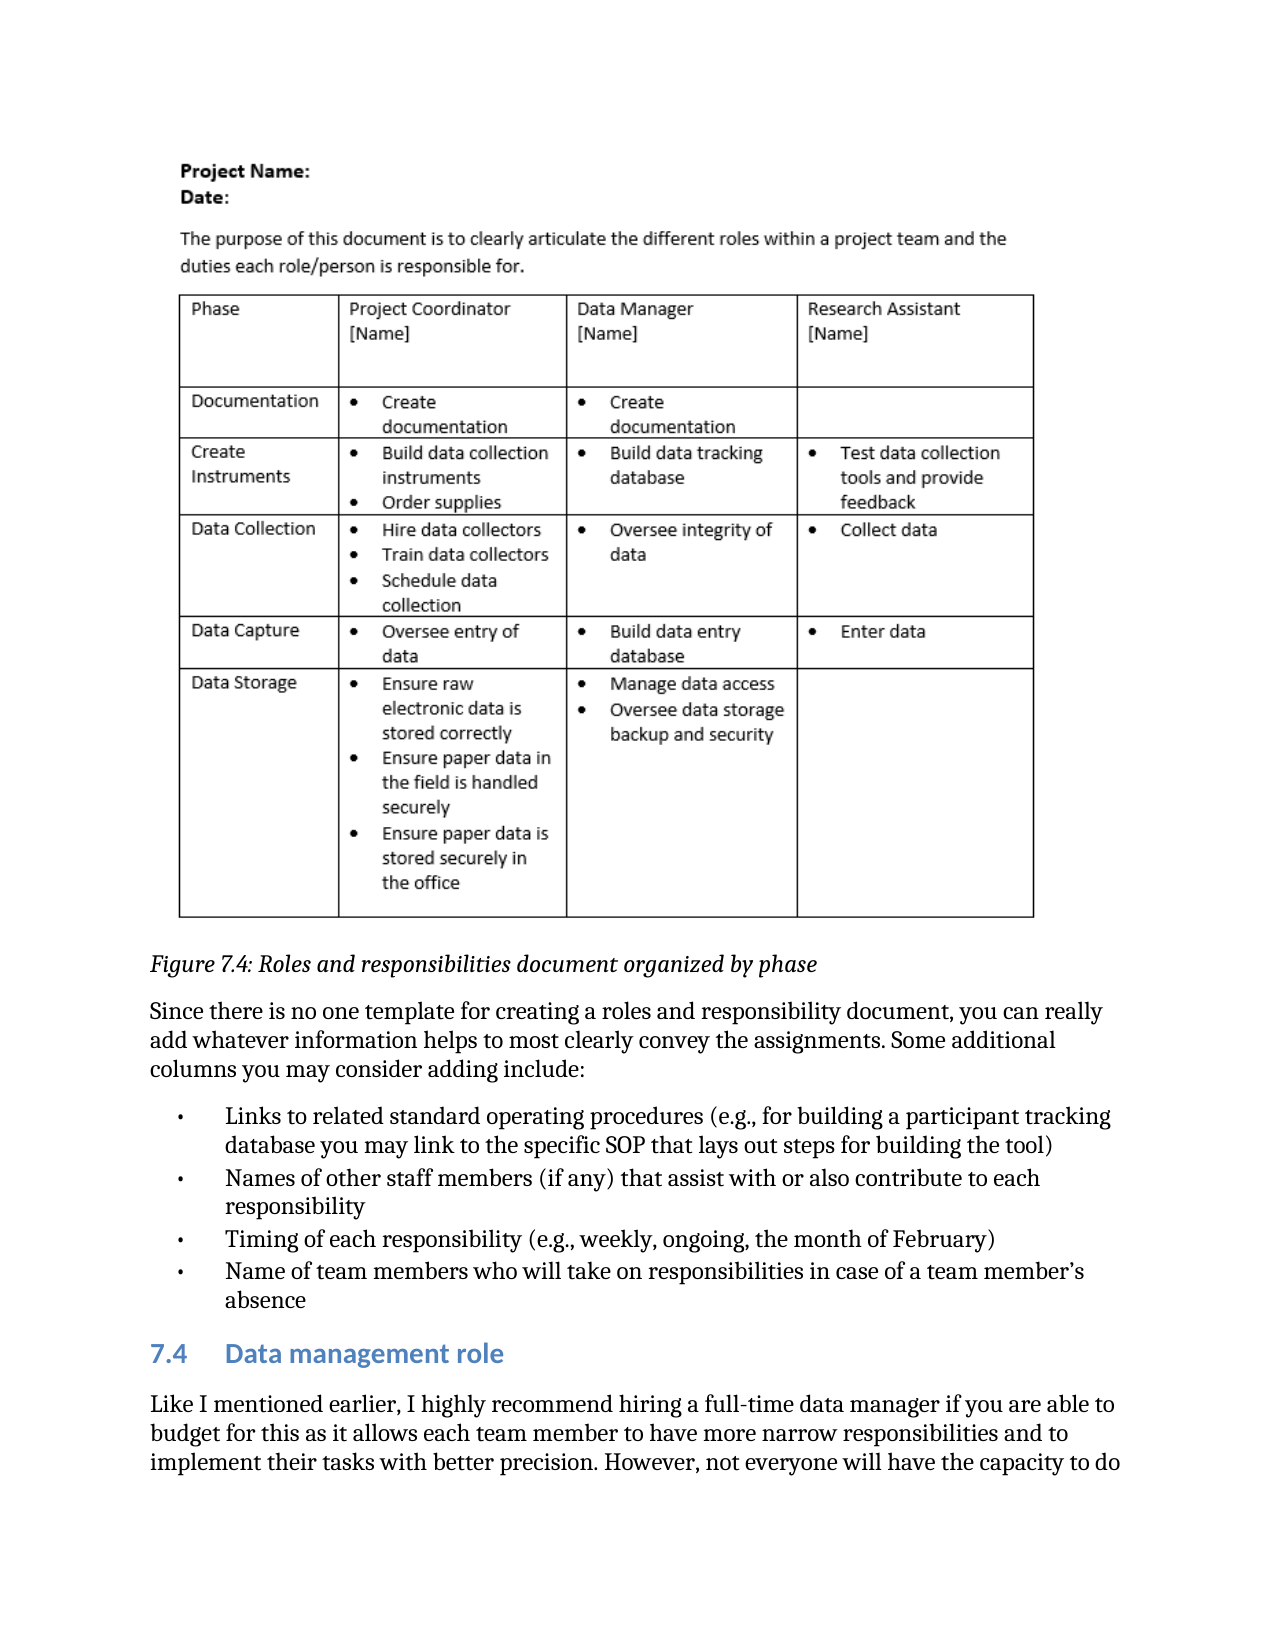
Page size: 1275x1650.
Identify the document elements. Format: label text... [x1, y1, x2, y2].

list Names of other staff members (if any) that assist with or also contribute to each responsibility [175, 1163, 1125, 1221]
list Timing of each responsibility (e.g., weekly, ongoing, the month of February) [175, 1225, 1125, 1253]
text Figure 7.4: Roles and responsibilities document organized by phase [150, 950, 1125, 978]
text Since there is no one template for creating a roles and responsibility document, you can really add whatever information helps to most clearly convey the assignments. Some additional columns you may consider adding include: [150, 997, 1125, 1083]
list Name of team members who will take on responsibilities in case of a team member’s absence [175, 1257, 1125, 1315]
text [150, 1390, 1125, 1476]
list Links to related standard operating procedures (e.g., for building a participant tracking database you may link to the specific SOP that lays out steps for building the tool) [175, 1102, 1125, 1160]
picture [168, 150, 1044, 929]
subtitle 7.4 Data management role [150, 1336, 1125, 1371]
